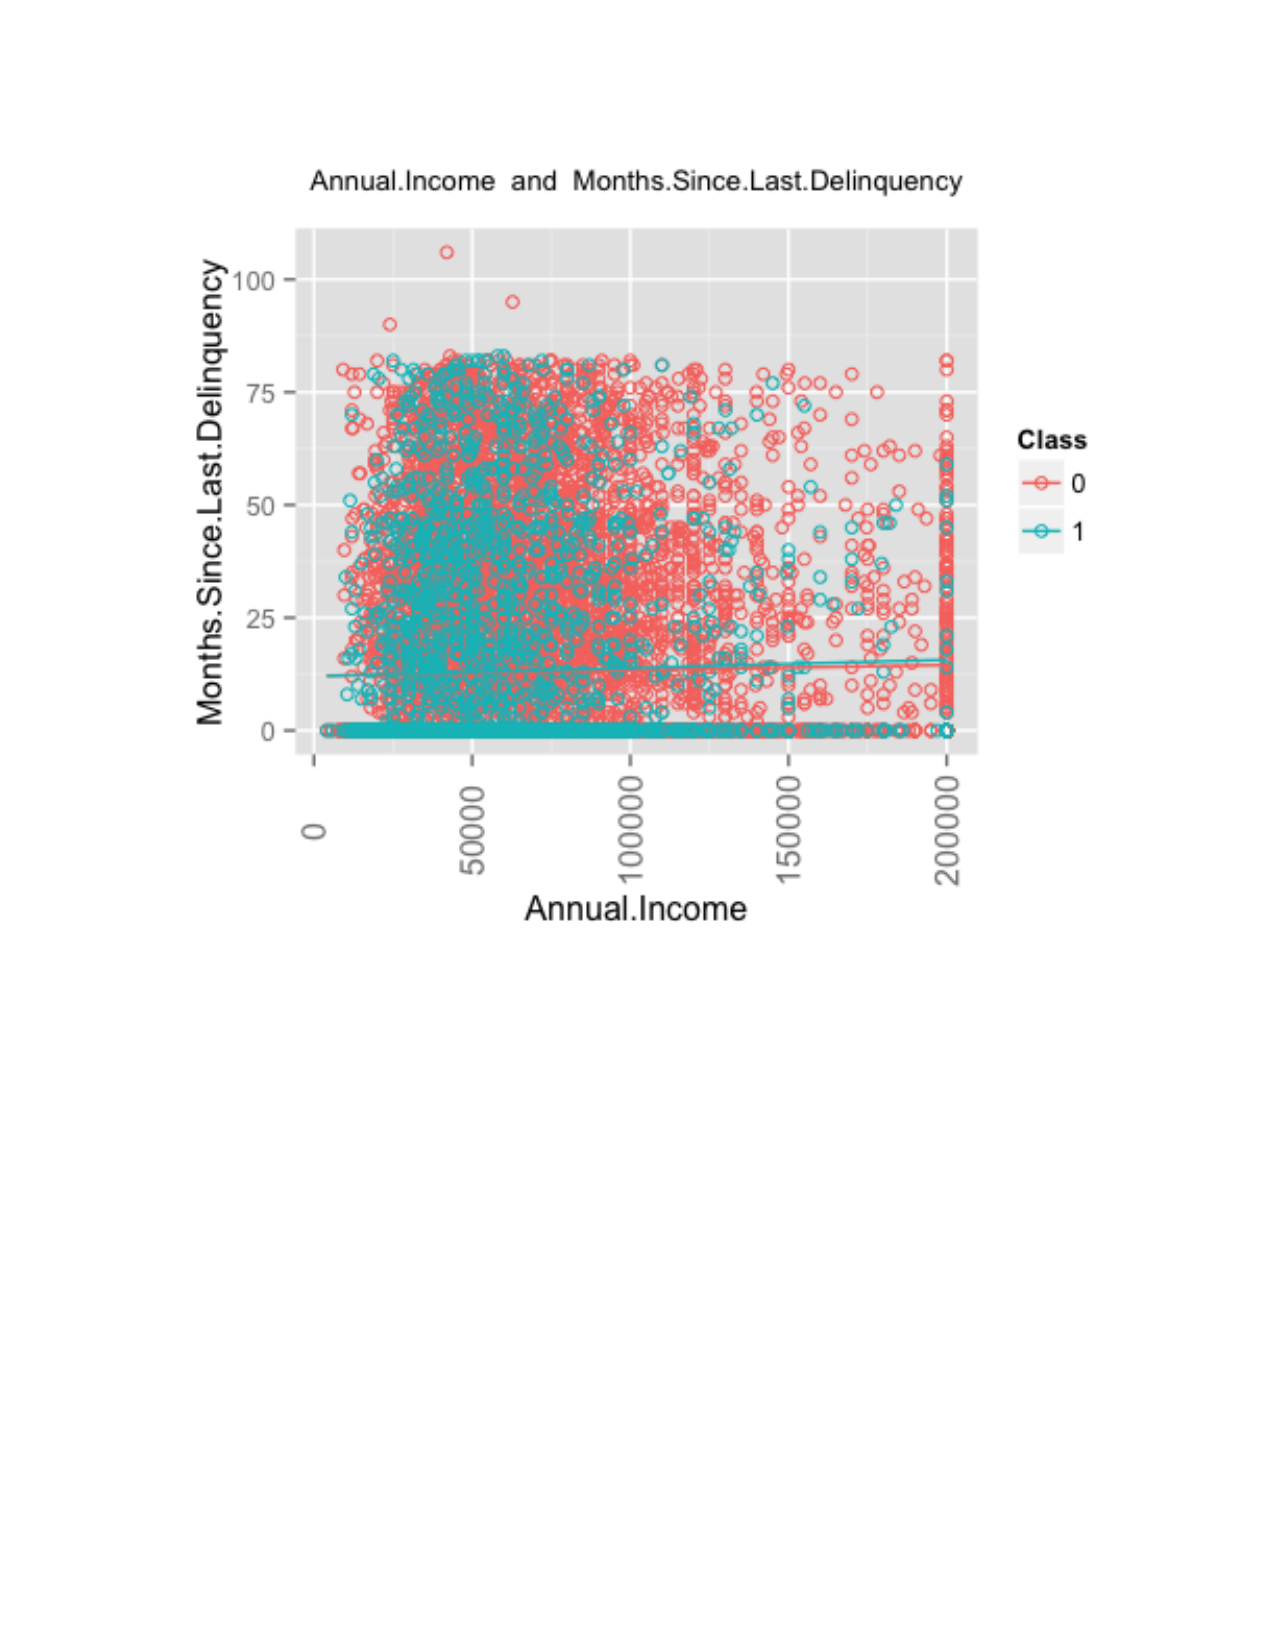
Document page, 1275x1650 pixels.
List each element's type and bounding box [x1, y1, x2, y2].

picture [168, 150, 1169, 950]
